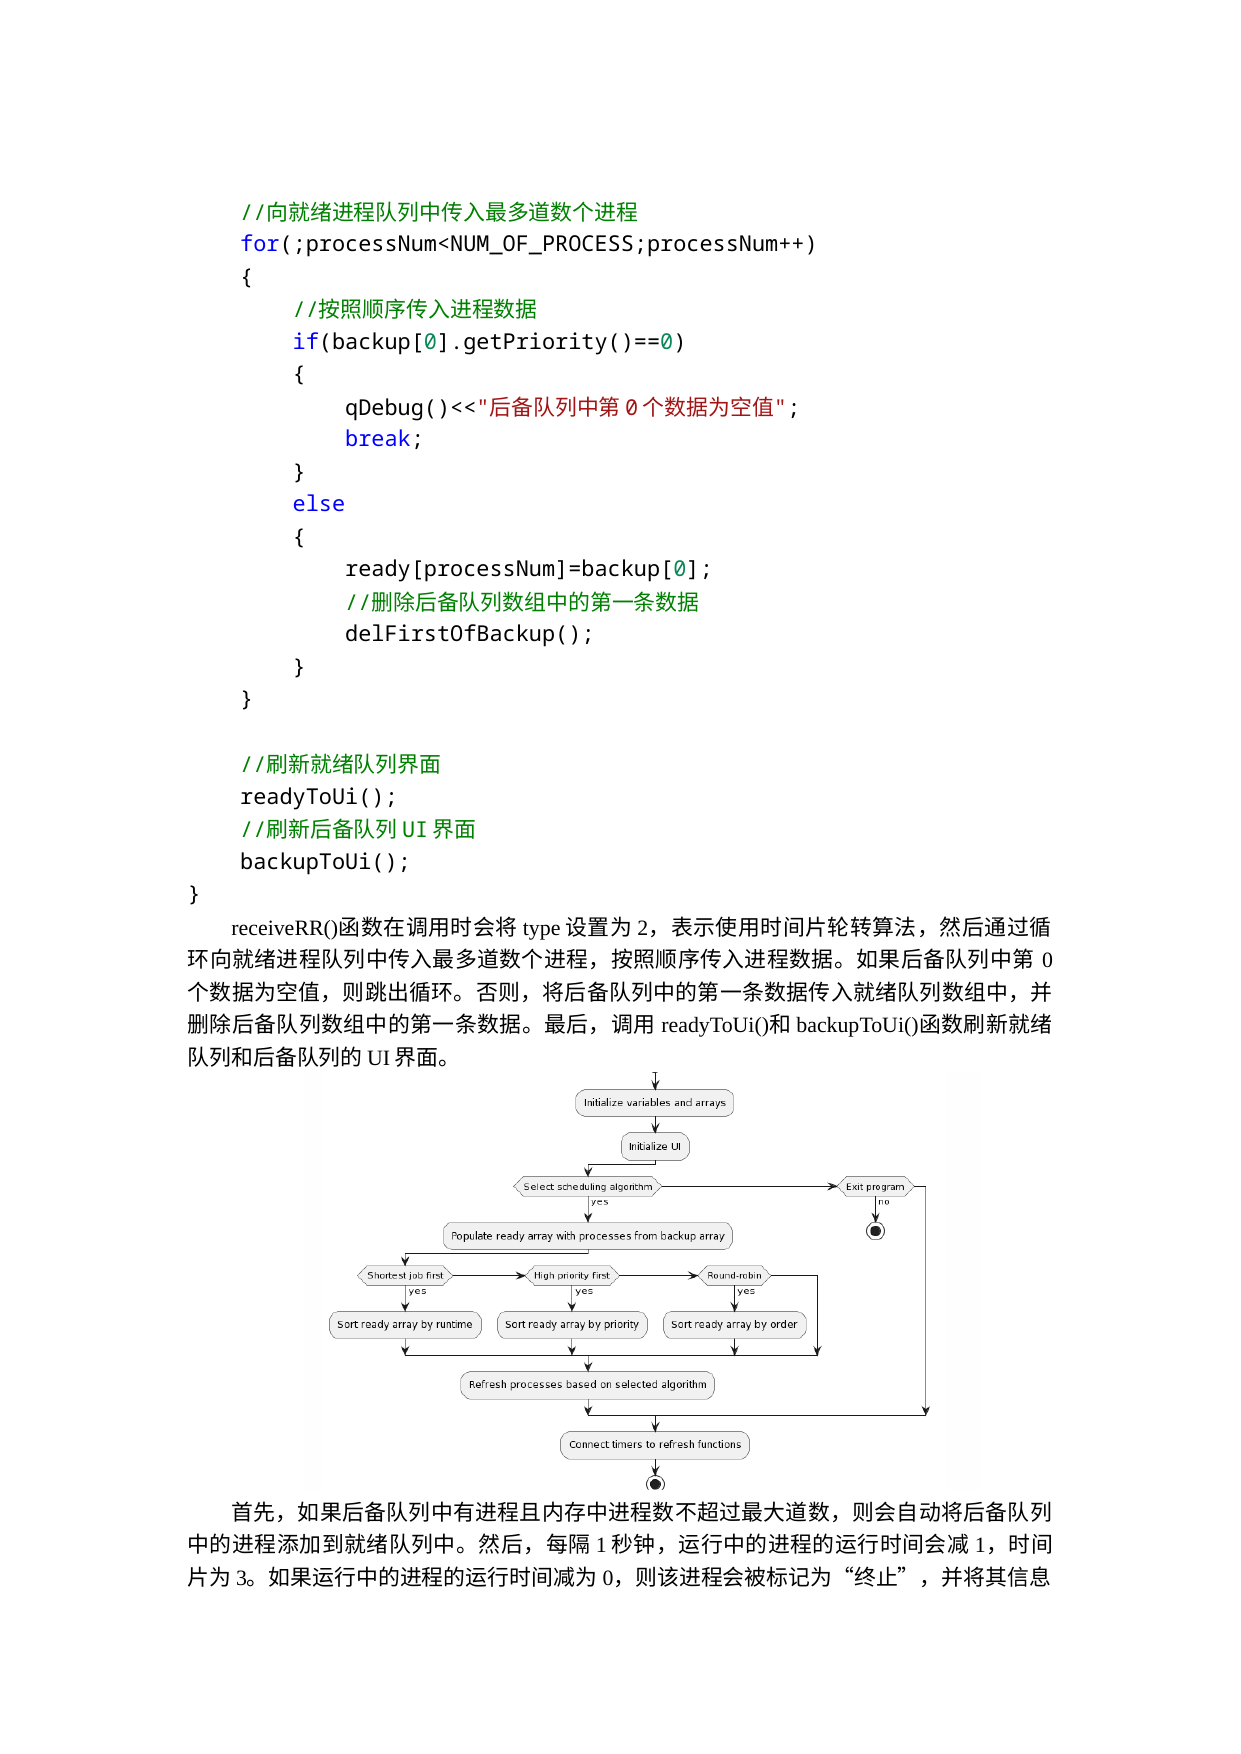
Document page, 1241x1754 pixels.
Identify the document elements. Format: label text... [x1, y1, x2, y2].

text qDebug()<<"后备队列中第0个数据为空值"; [187, 389, 1053, 422]
text if(backup[0].getPriority()==0) [187, 324, 1053, 357]
text } [187, 649, 1053, 682]
text readyToUi(); [187, 779, 1053, 812]
text } [187, 682, 1053, 714]
text } [187, 454, 1053, 487]
text } [187, 877, 1053, 909]
text //刷新后备队列UI界面 [187, 812, 1053, 844]
text backupToUi(); [187, 844, 1053, 877]
text for(;processNum<NUM_OF_PROCESS;processNum++) [187, 227, 1053, 259]
text //删除后备队列数组中的第一条数据 [187, 584, 1053, 617]
text receiveRR()函数在调用时会将type设置为2，表示使用时间片轮转算法，然后通过循环向就绪进程队列中传入最多道数个进程，按照顺序传入进程数据。如果后备队列中第0个数据为空值，则跳出循环。否则，将后备队列中的第一条数据传入就绪队列数组中，并删除后备队列数组中的第一条数据。最后，调用readyToUi()和backupToUi()函数刷新就绪队列和后备队列的UI界面。 [187, 909, 1053, 1072]
text //按照顺序传入进程数据 [187, 292, 1053, 324]
text //刷新就绪队列界面 [187, 747, 1053, 779]
text else [187, 487, 1053, 519]
text ready[processNum]=backup[0]; [187, 552, 1053, 584]
text { [187, 357, 1053, 389]
text { [187, 519, 1053, 552]
text delFirstOfBackup(); [187, 617, 1053, 649]
text break; [187, 422, 1053, 454]
picture [303, 1072, 981, 1490]
text //向就绪进程队列中传入最多道数个进程 [187, 194, 1053, 227]
text { [187, 259, 1053, 292]
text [187, 1494, 1053, 1592]
